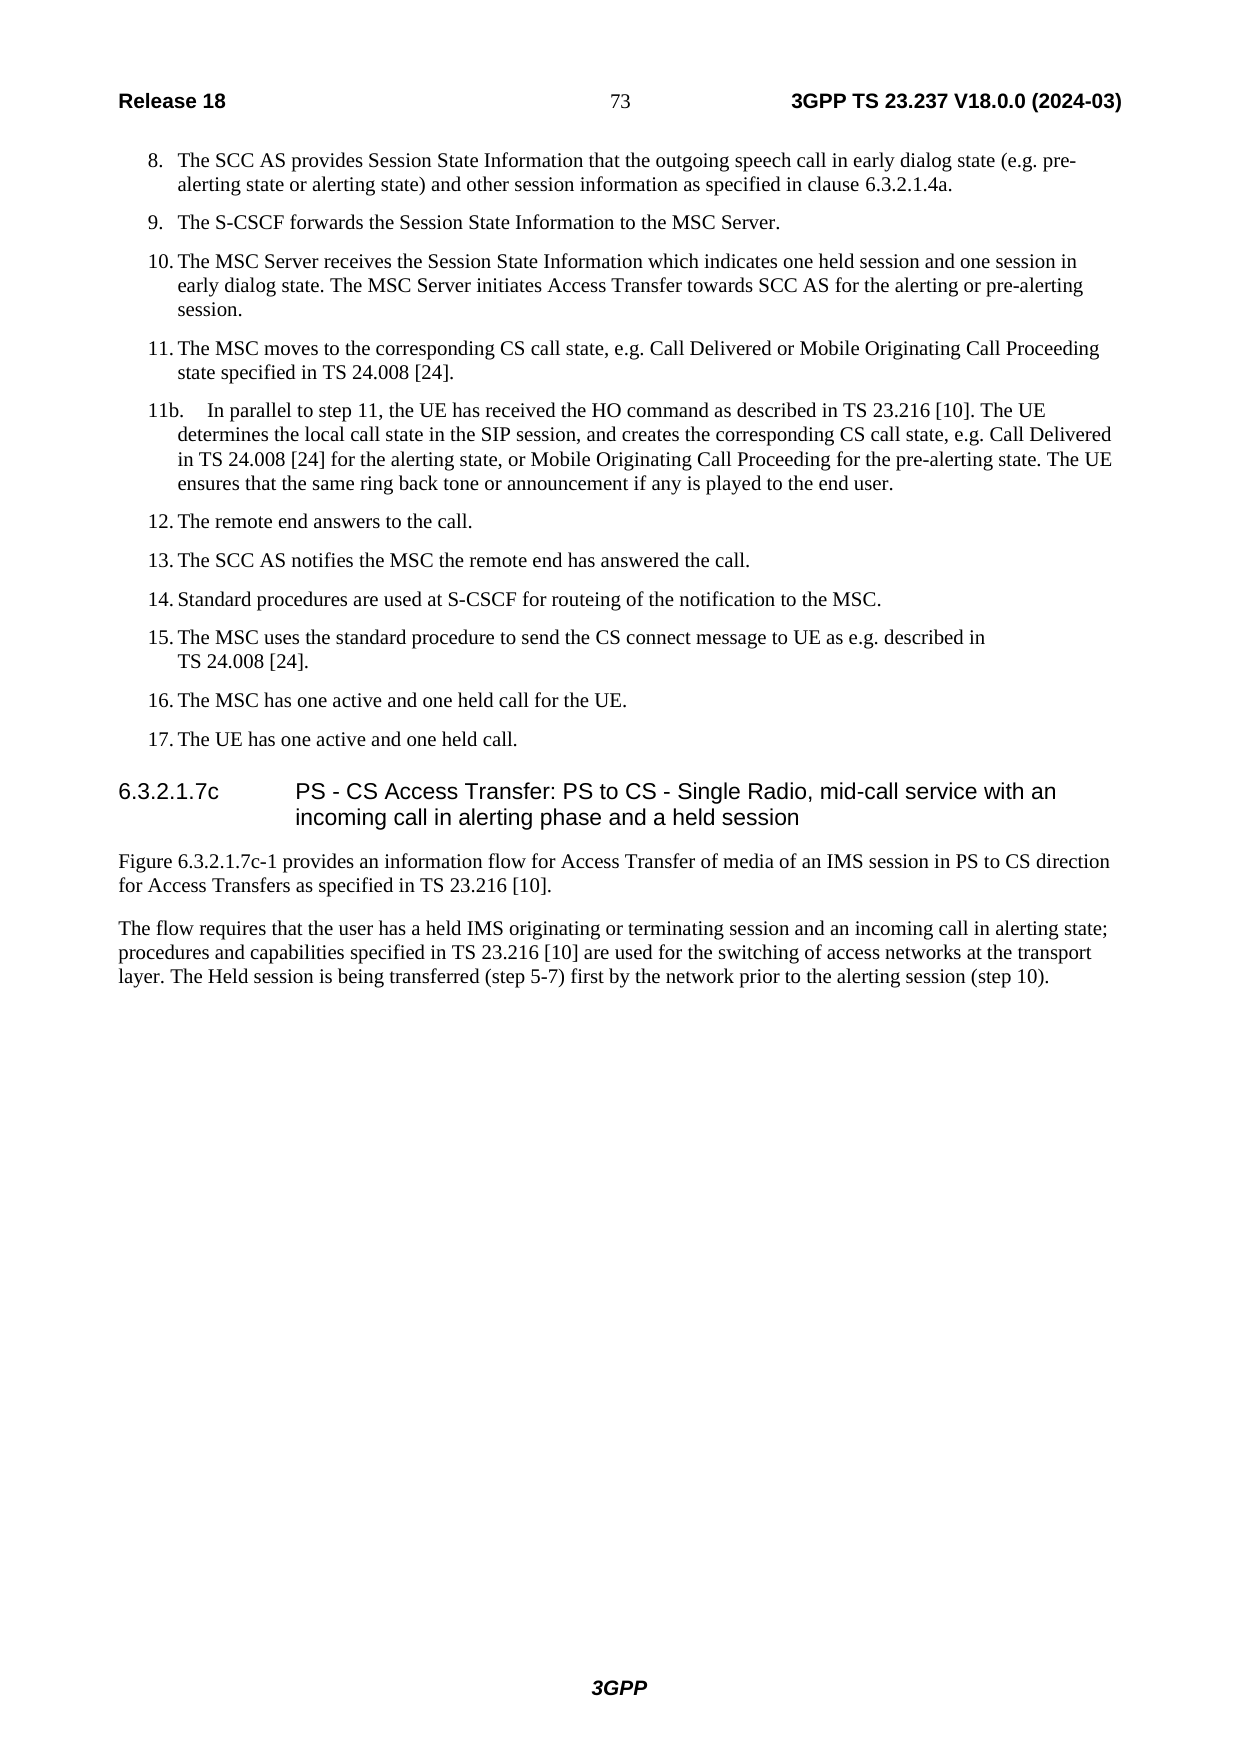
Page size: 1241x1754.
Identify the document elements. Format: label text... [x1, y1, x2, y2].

text 13. The SCC AS notifies the MSC the remote end has answered the call. [148, 548, 1122, 572]
text Figure 6.3.2.1.7c-1 provides an information flow for Access Transfer of media of an IMS session in PS to CS direction for Access Transfers as specified in TS 23.216 [10]. [118, 849, 1122, 897]
text The flow requires that the user has a held IMS originating or terminating session and an incoming call in alerting state; procedures and capabilities specified in TS 23.216 [10] are used for the switching of access networks at the transport layer. The Held session is being transferred (step 5-7) first by the network prior to the alerting session (step 10). [118, 916, 1122, 988]
text 8. The SCC AS provides Session State Information that the outgoing speech call in early dialog state (e.g. pre-alerting state or alerting state) and other session information as specified in clause 6.3.2.1.4a. [148, 147, 1122, 196]
text 17. The UE has one active and one held call. [148, 726, 1122, 751]
text 9. The S-CSCF forwards the Session State Information to the MSC Server. [148, 210, 1122, 234]
text 10. The MSC Server receives the Session State Information which indicates one held session and one session in early dialog state. The MSC Server initiates Access Transfer towards SCC AS for the alerting or pre-alerting session. [148, 249, 1122, 321]
text 16. The MSC has one active and one held call for the UE. [148, 688, 1122, 712]
text 11b. In parallel to step 11, the UE has received the HO command as described in TS 23.216 [10]. The UE determines the local call state in the SIP session, and creates the corresponding CS call state, e.g. Call Delivered in TS 24.008 [24] for the alerting state, or Mobile Originating Call Proceeding for the pre-alerting state. The UE ensures that the same ring back tone or announcement if any is played to the end user. [148, 398, 1122, 494]
subtitle 6.3.2.1.7c PS - CS Access Transfer: PS to CS - Single Radio, mid-call service with an incoming call in alerting phase and a held session [118, 778, 1122, 830]
text 11. The MSC moves to the corresponding CS call state, e.g. Call Delivered or Mobile Originating Call Proceeding state specified in TS 24.008 [24]. [148, 336, 1122, 384]
text 15. The MSC uses the standard procedure to send the CS connect message to UE as e.g. described in TS 24.008 [24]. [148, 625, 1122, 673]
text 14. Standard procedures are used at S-CSCF for routeing of the notification to the MSC. [148, 586, 1122, 611]
text 12. The remote end answers to the call. [148, 509, 1122, 533]
